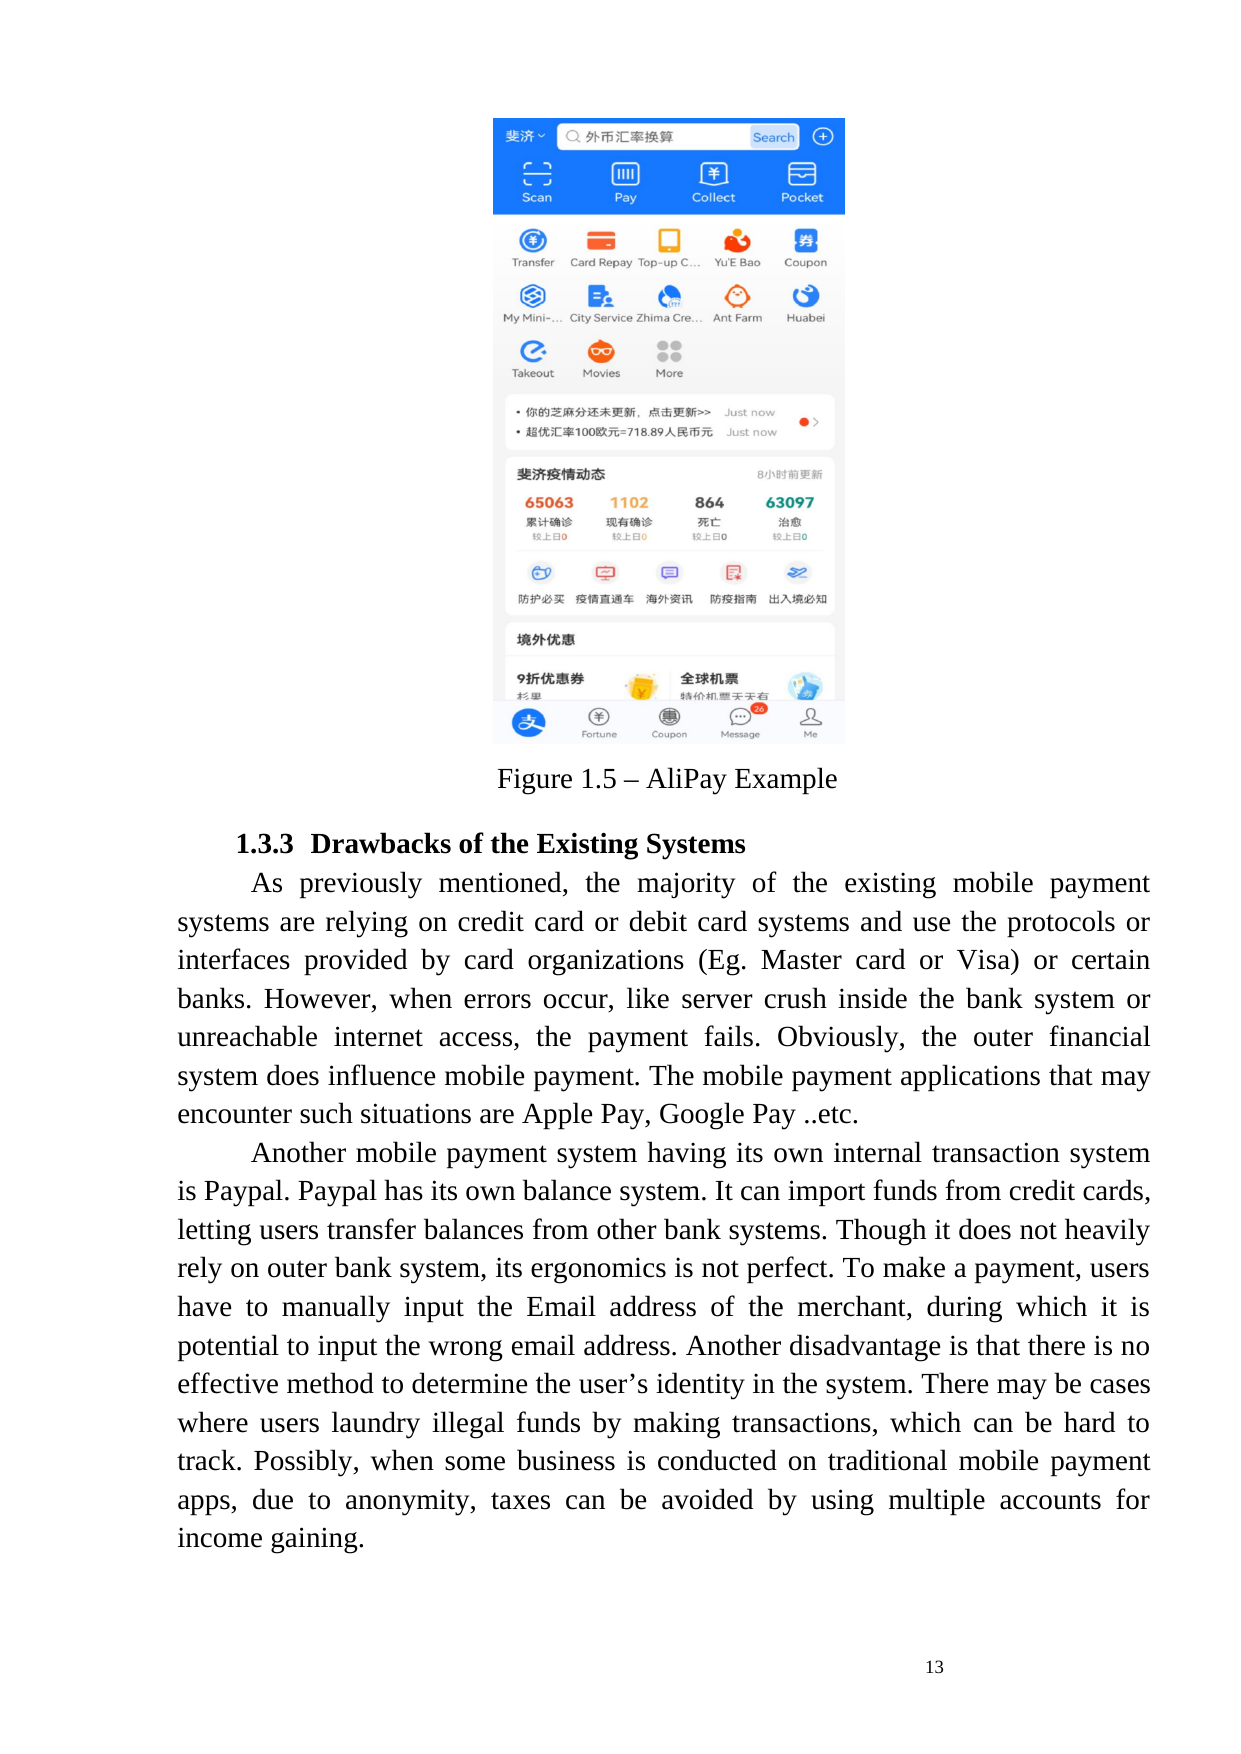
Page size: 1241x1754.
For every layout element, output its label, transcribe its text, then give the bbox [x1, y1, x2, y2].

subtitle Drawbacks of the Existing Systems [235, 827, 1152, 860]
picture [493, 118, 845, 744]
text Another mobile payment system having its own internal transaction system is Paypal. Paypal has its own balance system. It can import funds from credit cards, letting users transfer balances from other bank systems. Though it does not heavily rely on outer bank system, its ergonomics is not perfect. To make a payment, users have to manually input the Email address of the merchant, during which it is potential to input the wrong email address. Another disadvantage is that there is no effective method to determine the user’s identity in the system. There may be cases where users laundry illegal funds by making transactions, which can be hard to track. Possibly, when some business is conducted on traditional mobile payment apps, due to anonymity, taxes can be avoided by using multiple accounts for income gaining. [177, 1135, 1152, 1554]
text Figure 1.5 – AliPay Example [177, 761, 1158, 794]
text As previously mentioned, the majority of the existing mobile payment systems are relying on credit card or debit card systems and use the protocols or interfaces provided by card organizations (Eg. Master card or Visa) or certain banks. However, when errors occur, like server crush inside the bank system or unreachable internet access, the payment fails. Obviously, the outer financial system does influence mobile payment. The mobile payment applications that may encounter such situations are Apple Pay, Google Pay ..etc. [177, 865, 1152, 1130]
